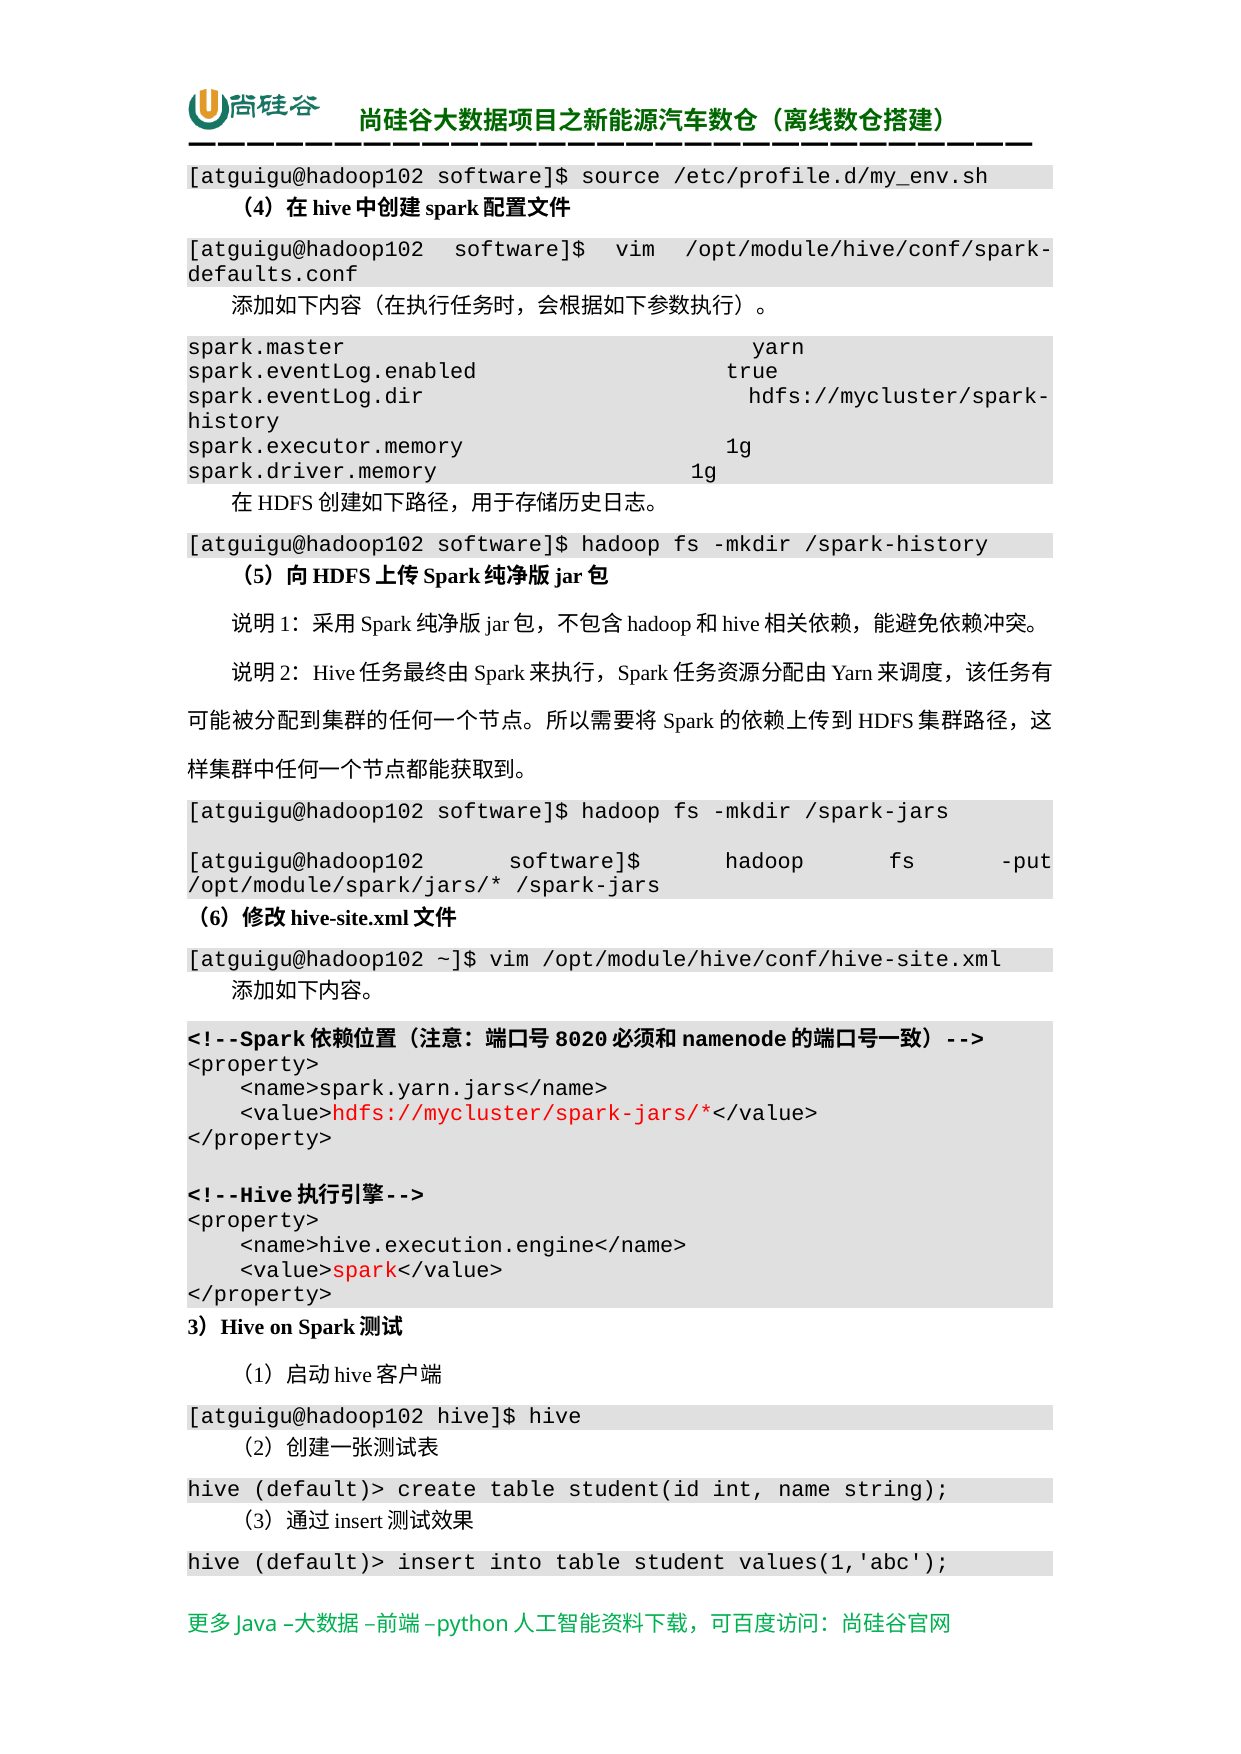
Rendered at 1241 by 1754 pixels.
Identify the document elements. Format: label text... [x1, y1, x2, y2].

text 说明2：Hive任务最终由Spark来执行，Spark任务资源分配由Yarn来调度，该任务有可能被分配到集群的任何一个节点。所以需要将Spark的依赖上传到HDFS集群路径，这样集群中任何一个节点都能获取到。 [187, 654, 1053, 784]
text 在HDFS创建如下路径，用于存储历史日志。 [187, 484, 1053, 517]
text （1）启动hive客户端 [187, 1357, 1053, 1389]
text （6）修改hive-site.xml文件 [187, 899, 1053, 932]
text 3）Hive on Spark测试 [187, 1308, 1053, 1341]
text （4）在hive中创建spark配置文件 [187, 189, 1053, 222]
text [atguigu@hadoop102 ~]$ vim /opt/module/hive/conf/hive-site.xml [187, 948, 1053, 972]
text </property> [187, 1127, 1053, 1152]
text <value>hdfs://mycluster/spark-jars/*</value> [187, 1102, 1053, 1127]
text [atguigu@hadoop102 software]$ hadoop fs -mkdir /spark-jars [187, 800, 1053, 825]
text hive (default)> create table student(id int, name string); [187, 1478, 1053, 1503]
text 添加如下内容（在执行任务时，会根据如下参数执行）。 [187, 287, 1053, 320]
text spark.eventLog.dir hdfs://mycluster/spark-history [187, 385, 1053, 435]
text <value>spark</value> [187, 1259, 1053, 1283]
text hive (default)> insert into table student values(1,'abc'); [187, 1551, 1053, 1576]
text [atguigu@hadoop102 software]$ hadoop fs -mkdir /spark-history [187, 533, 1053, 558]
text 添加如下内容。 [187, 972, 1053, 1005]
text <!--Hive执行引擎--> [187, 1177, 1053, 1209]
text <property> [187, 1053, 1053, 1078]
text spark.eventLog.enabled true [187, 361, 1053, 385]
text <property> [187, 1209, 1053, 1234]
text （2）创建一张测试表 [187, 1430, 1053, 1462]
text <!--Spark依赖位置（注意：端口号8020必须和namenode的端口号一致）--> [187, 1021, 1053, 1053]
text （3）通过insert测试效果 [187, 1503, 1053, 1535]
text spark.executor.memory 1g [187, 435, 1053, 460]
text spark.driver.memory 1g [187, 460, 1053, 484]
text [atguigu@hadoop102 hive]$ hive [187, 1405, 1053, 1430]
text <name>spark.yarn.jars</name> [187, 1078, 1053, 1102]
text 说明1：采用Spark纯净版jar包，不包含hadoop和hive相关依赖，能避免依赖冲突。 [187, 606, 1053, 638]
text <name>hive.execution.engine</name> [187, 1234, 1053, 1259]
text </property> [187, 1283, 1053, 1308]
picture [187, 88, 320, 130]
text [atguigu@hadoop102 software]$ source /etc/profile.d/my_env.sh [187, 165, 1053, 189]
text （5）向HDFS上传Spark纯净版jar包 [187, 558, 1053, 590]
text [atguigu@hadoop102 software]$ hadoop fs -put /opt/module/spark/jars/* /spark-jars [187, 850, 1053, 899]
text spark.master yarn [187, 336, 1053, 361]
text [atguigu@hadoop102 software]$ vim /opt/module/hive/conf/spark-defaults.conf [187, 238, 1053, 287]
